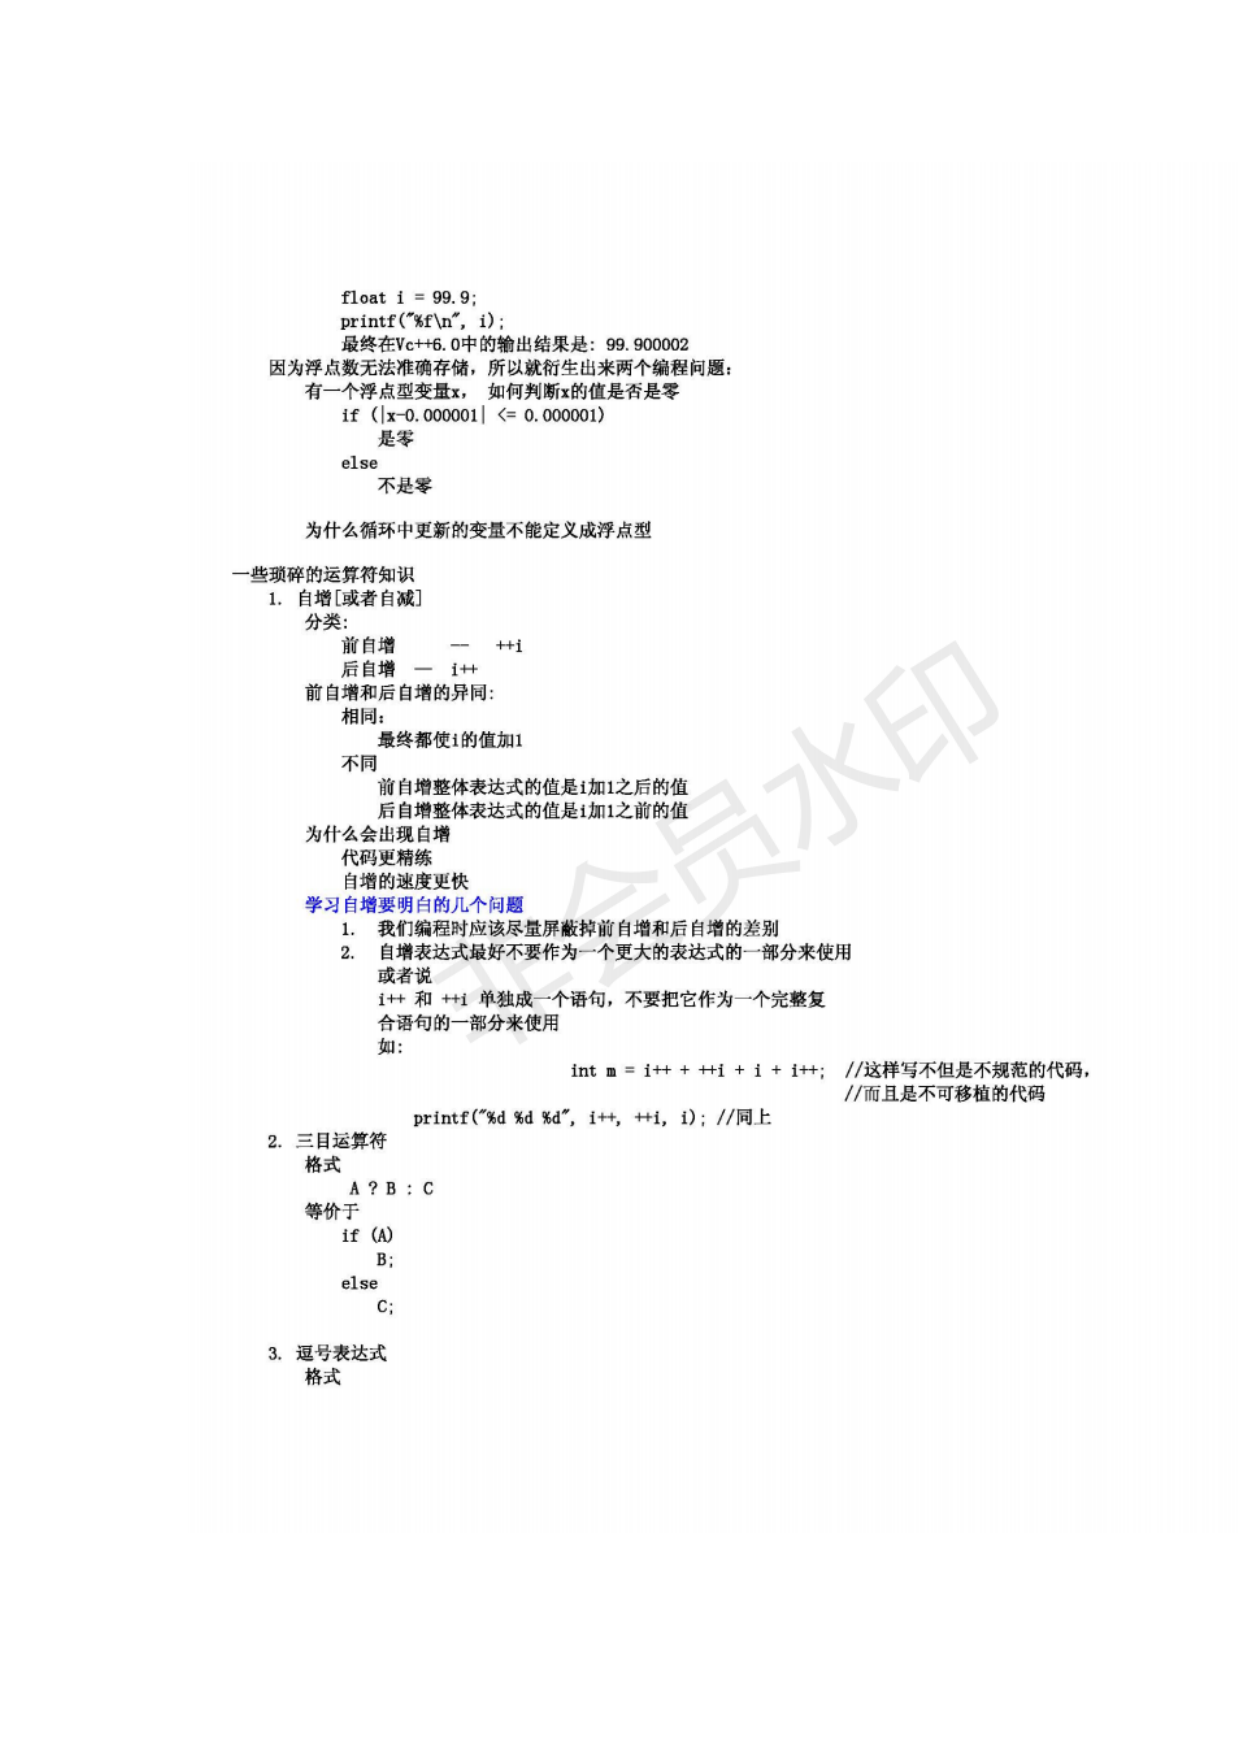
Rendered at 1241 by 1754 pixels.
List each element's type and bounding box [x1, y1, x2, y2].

picture [187, 162, 1241, 1533]
